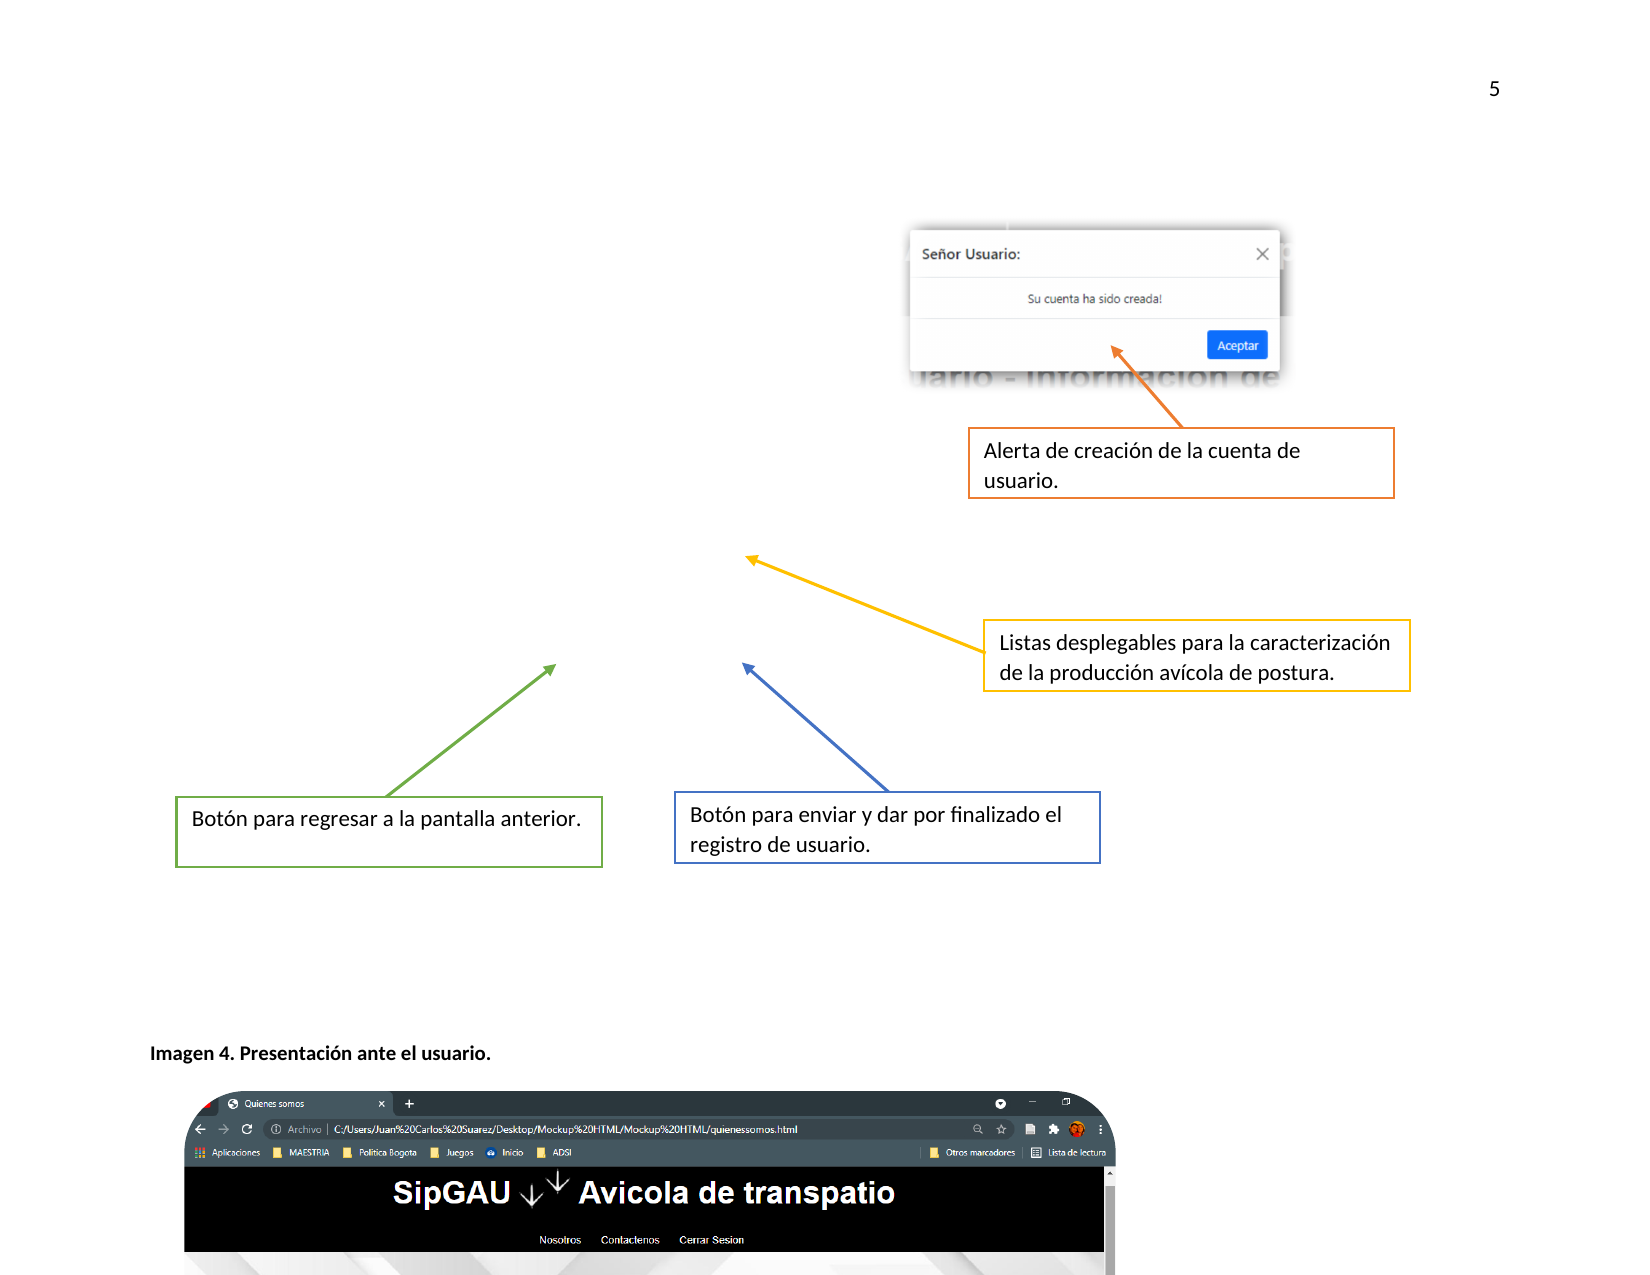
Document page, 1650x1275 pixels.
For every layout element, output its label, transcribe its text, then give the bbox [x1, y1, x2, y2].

subtitle Imagen 4. Presentación ante el usuario. [150, 1041, 1500, 1066]
picture [184, 1091, 1116, 1275]
picture [927, 246, 1268, 365]
